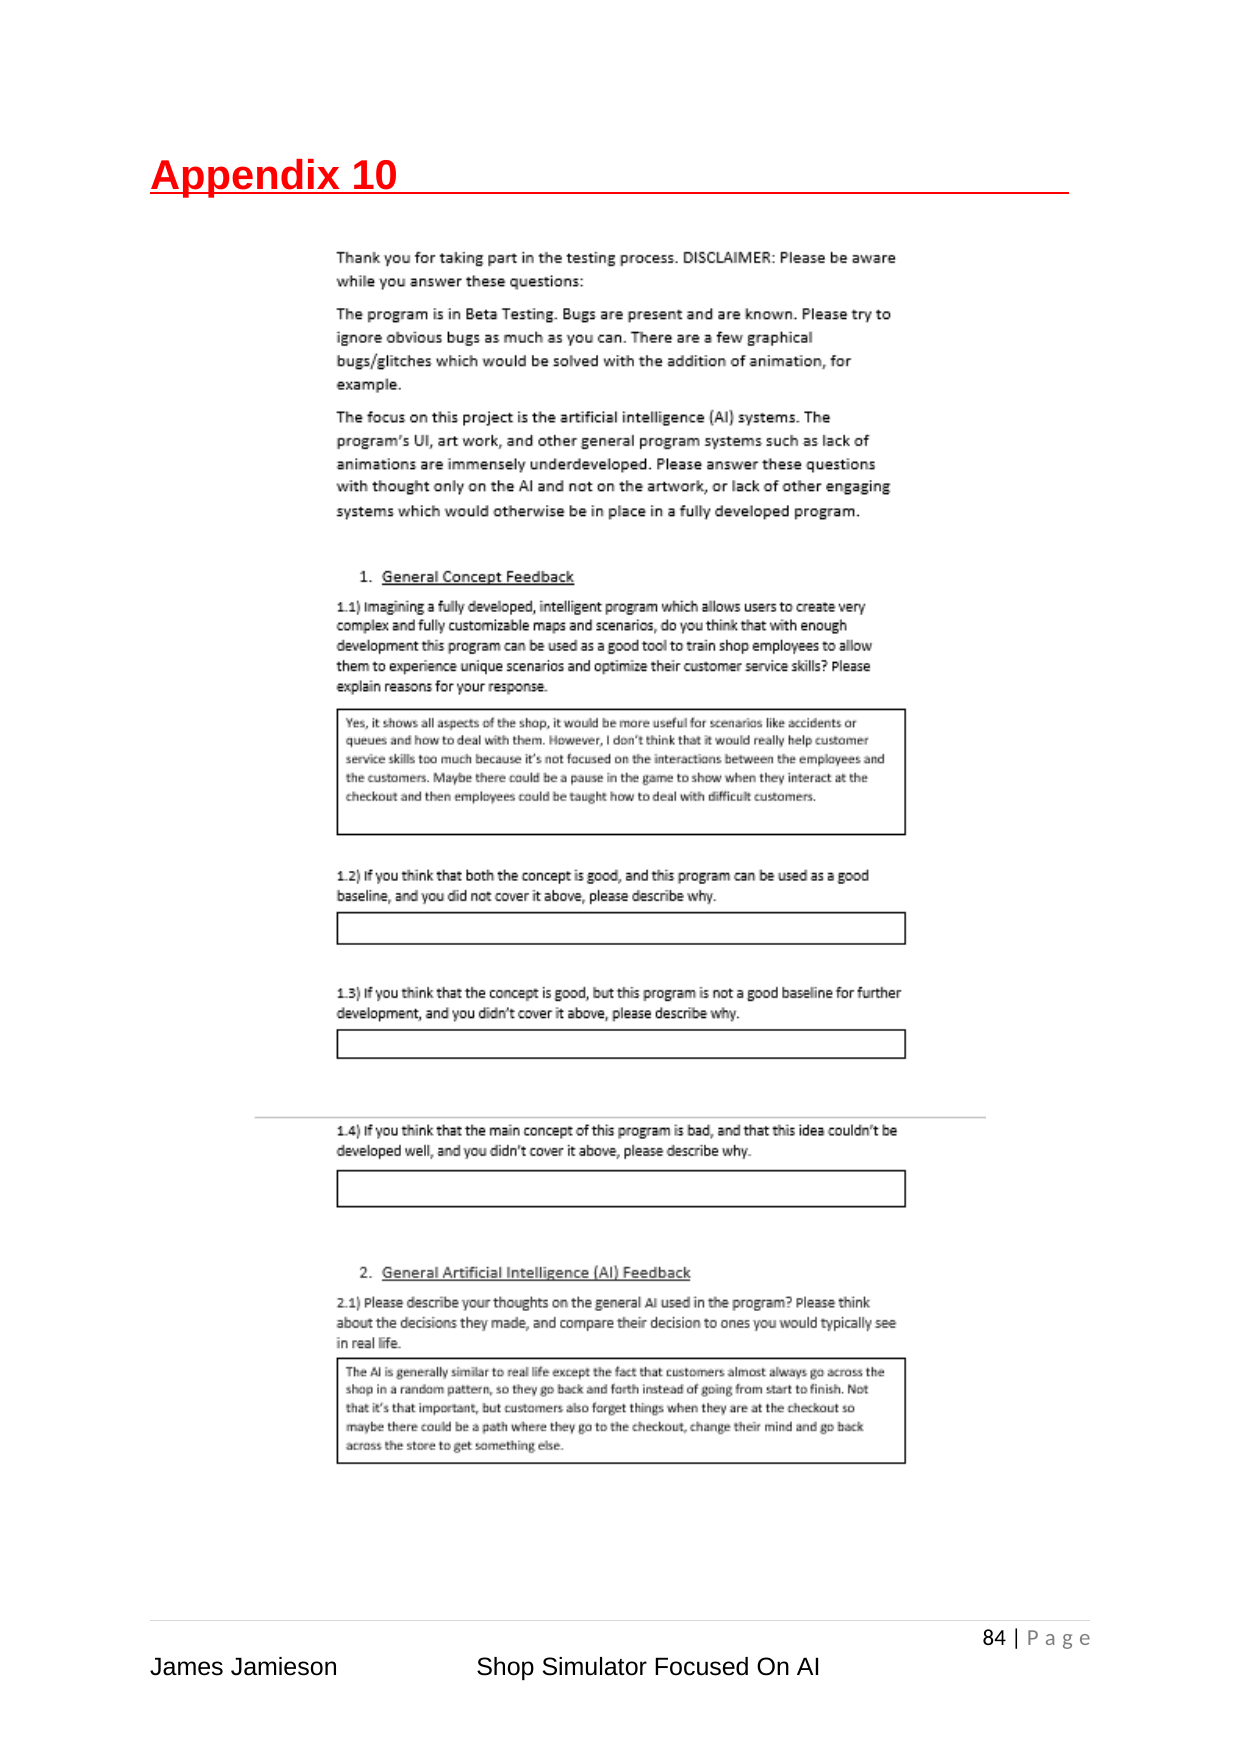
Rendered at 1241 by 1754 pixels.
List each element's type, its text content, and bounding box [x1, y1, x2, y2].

picture [254, 246, 986, 1508]
text Appendix 10 I [150, 150, 1090, 198]
